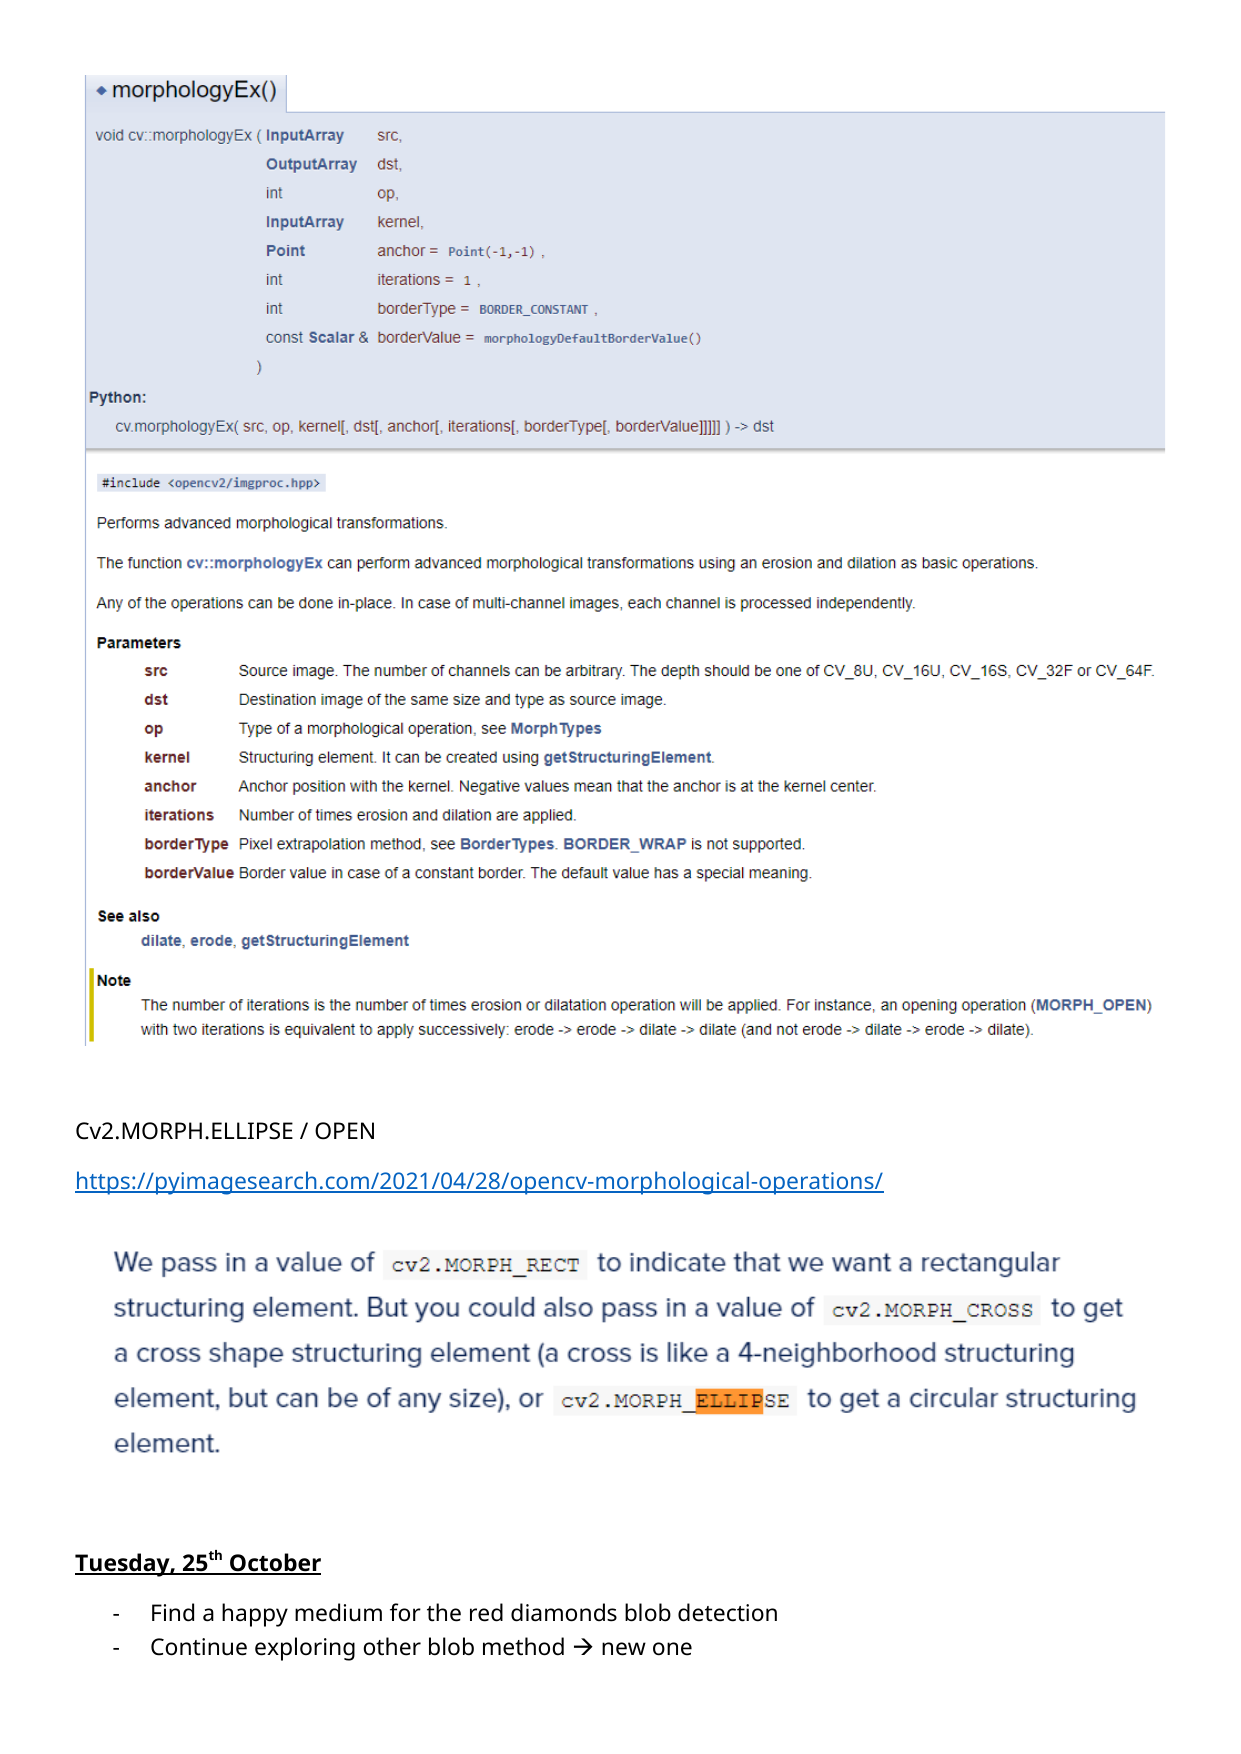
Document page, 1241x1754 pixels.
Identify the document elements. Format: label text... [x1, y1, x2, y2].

picture [75, 75, 1166, 1046]
list Continue exploring other blob method new one [112, 1631, 1165, 1662]
text https://pyimagesearch.com/2021/04/28/opencv-morphological-operations/ [75, 1165, 1165, 1196]
text Cv2.MORPH.ELLIPSE / OPEN [75, 1115, 1165, 1146]
picture [75, 1215, 1166, 1478]
list Find a happy medium for the red diamonds blob detection [112, 1597, 1165, 1628]
text Tuesday, 25th October [75, 1546, 1165, 1578]
